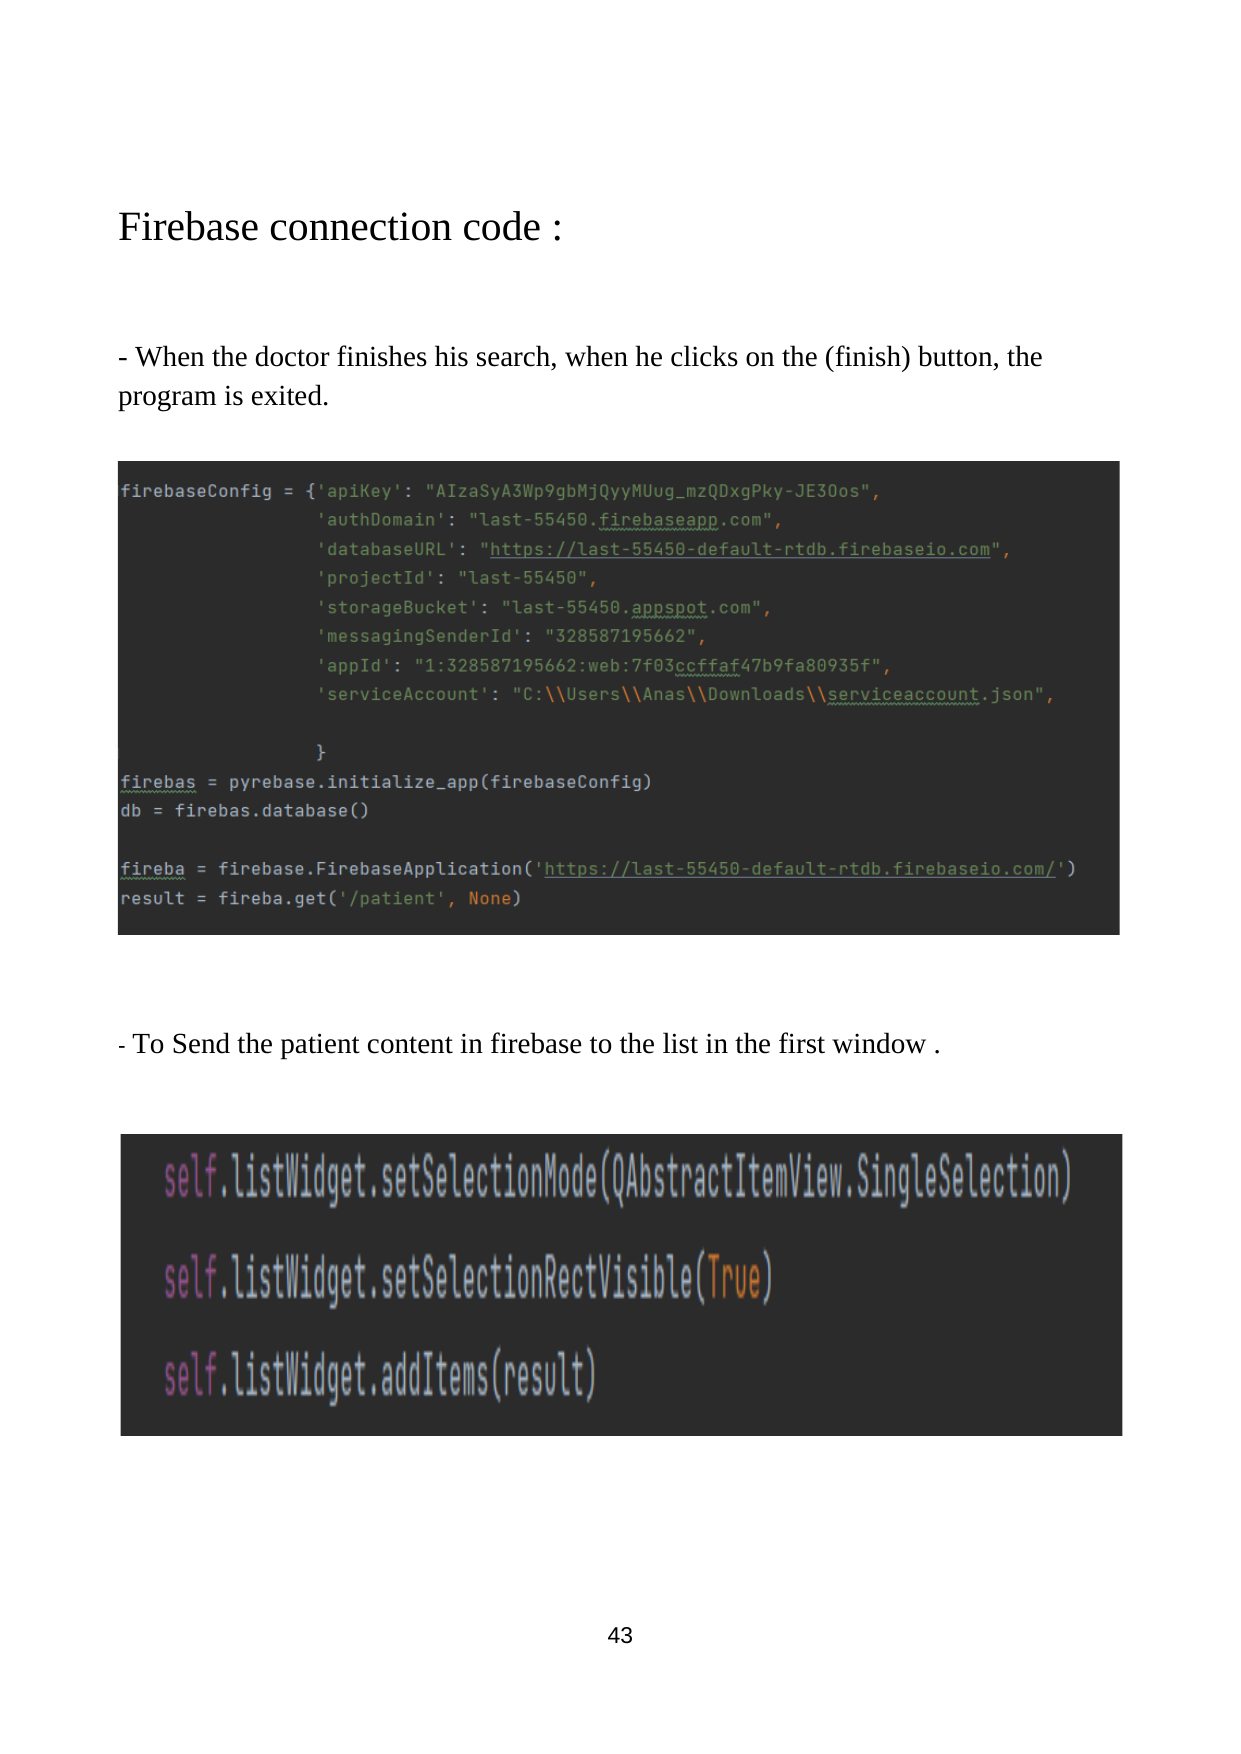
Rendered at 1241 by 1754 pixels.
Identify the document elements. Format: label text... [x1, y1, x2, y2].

text Firebase connection code : - When the doctor finishes his search, when he clicks on the (finish) button, the program is exited. - To Send the patient content in firebase to the list in the first window . [118, 201, 1122, 1090]
